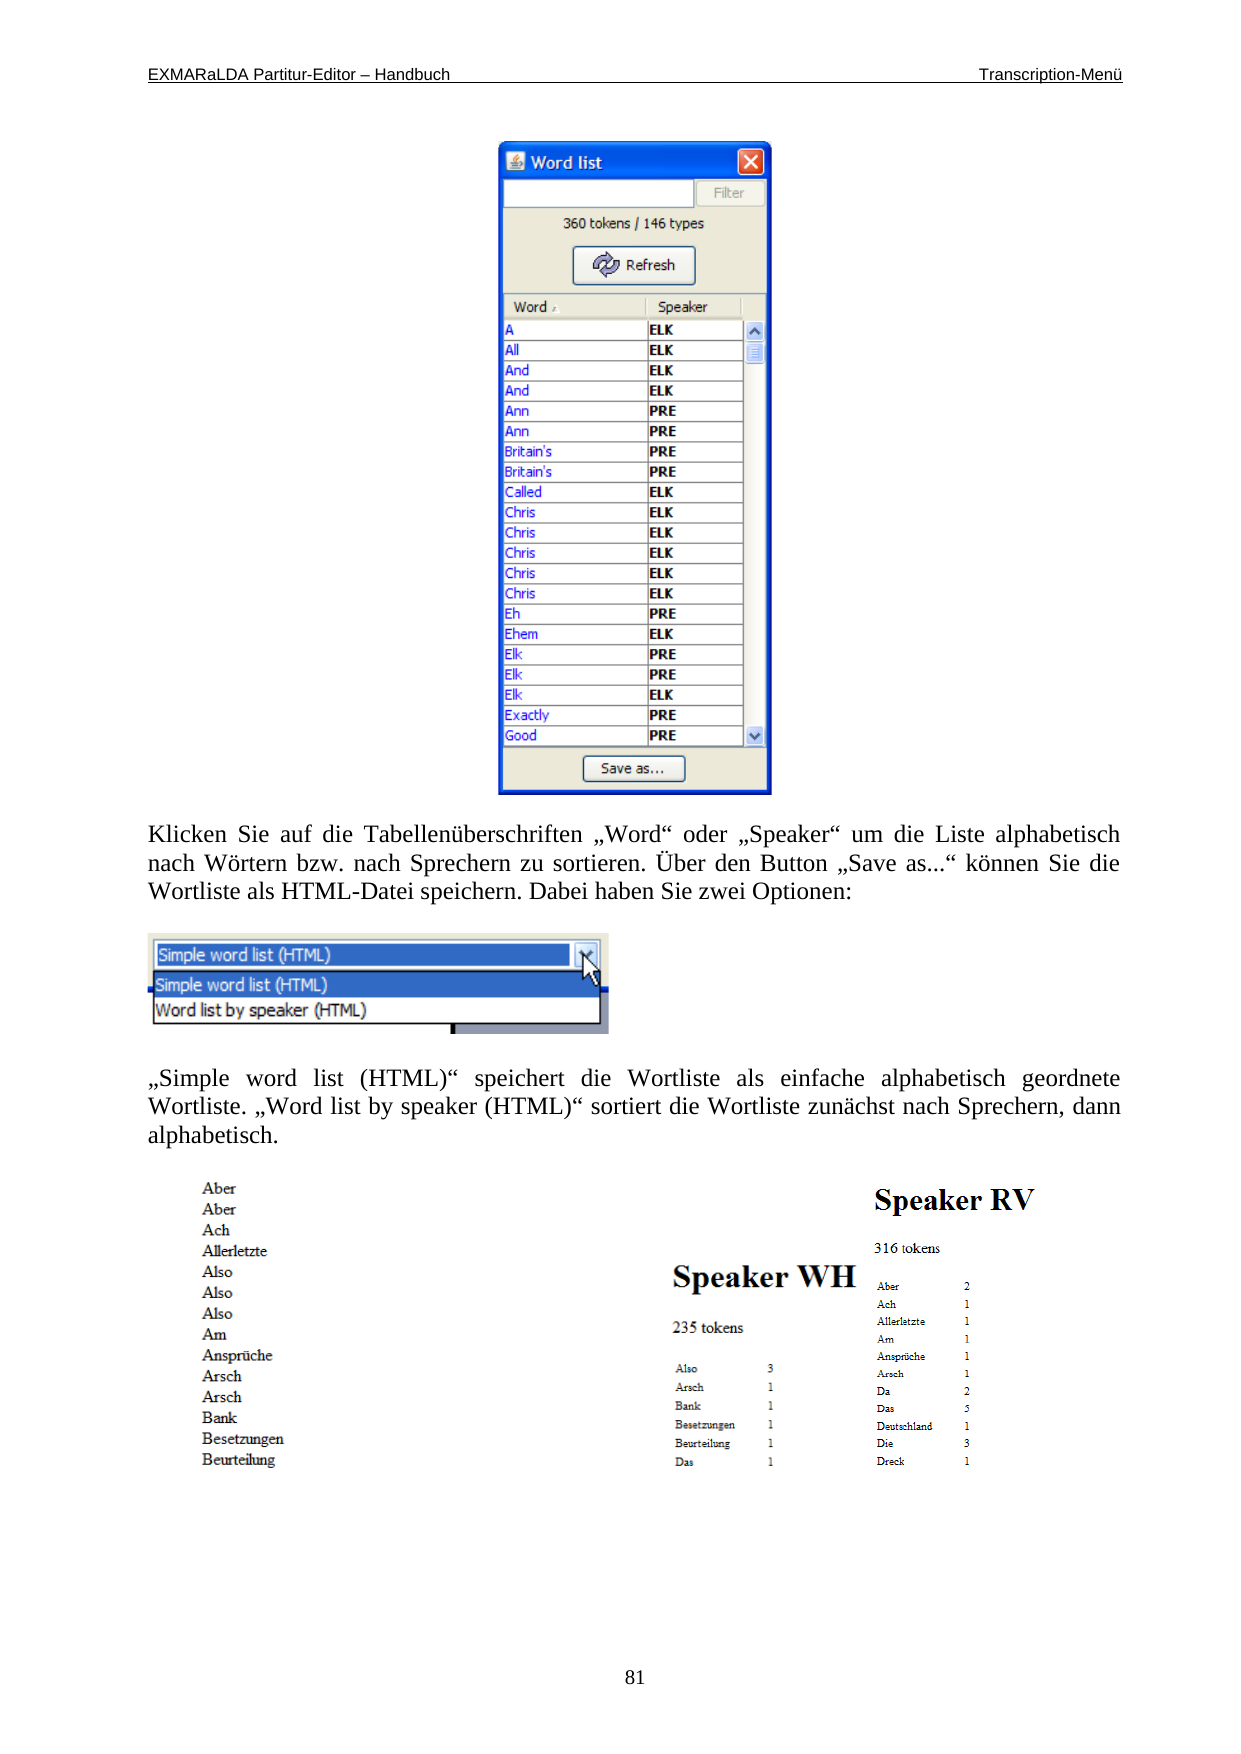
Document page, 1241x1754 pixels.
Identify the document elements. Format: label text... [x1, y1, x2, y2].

picture [147, 933, 609, 1034]
picture [498, 141, 772, 795]
picture [197, 1177, 290, 1470]
picture [664, 1183, 1039, 1470]
text „Simple word list (HTML)“ speichert die Wortliste als einfache alphabetisch geordnete Wortliste. „Word list by speaker (HTML)“ sortiert die Wortliste zunächst nach Sprechern, dann alphabetisch. [148, 1063, 1122, 1149]
text Klicken Sie auf die Tabellenüberschriften „Word“ oder „Speaker“ um die Liste alphabetisch nach Wörtern bzw. nach Sprechern zu sortieren. Über den Button „Save as...“ können Sie die Wortliste als HTML-Datei speichern. Dabei haben Sie zwei Optionen: [148, 819, 1122, 905]
